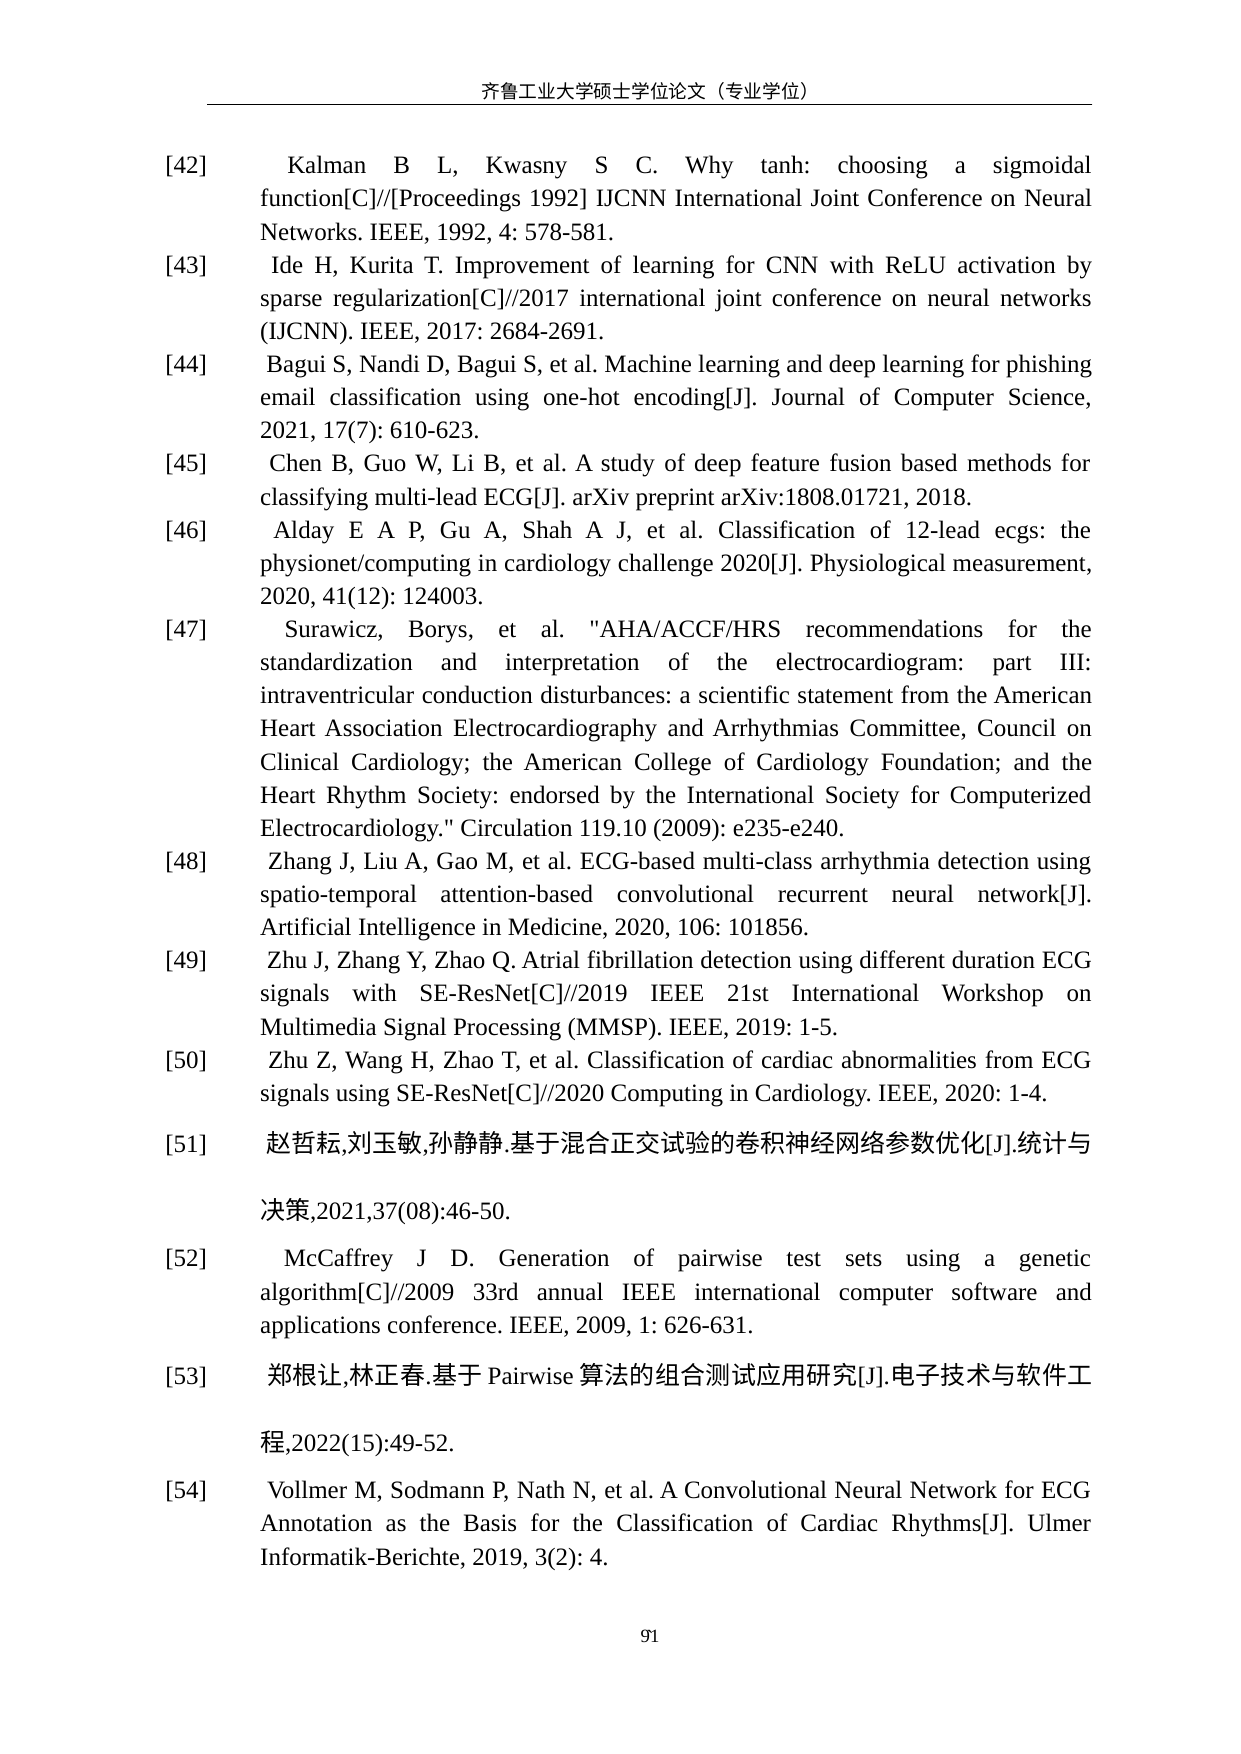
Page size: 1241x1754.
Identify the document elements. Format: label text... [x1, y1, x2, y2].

list McCaffrey J D. Generation of pairwise test sets using a genetic algorithm[C]//2009 33rd annual IEEE international computer software and applications conference. IEEE, 2009, 1: 626-631. [207, 1241, 1092, 1341]
list Zhu J, Zhang Y, Zhao Q. Atrial fibrillation detection using different duration ECG signals with SE-ResNet[C]//2019 IEEE 21st International Workshop on Multimedia Signal Processing (MMSP). IEEE, 2019: 1-5. [207, 943, 1092, 1043]
list Ide H, Kurita T. Improvement of learning for CNN with ReLU activation by sparse regularization[C]//2017 international joint conference on neural networks (IJCNN). IEEE, 2017: 2684-2691. [207, 248, 1092, 347]
list Surawicz, Borys, et al. "AHA/ACCF/HRS recommendations for the standardization and interpretation of the electrocardiogram: part III: intraventricular conduction disturbances: a scientific statement from the American Heart Association Electrocardiography and Arrhythmias Committee, Council on Clinical Cardiology; the American College of Cardiology Foundation; and the Heart Rhythm Society: endorsed by the International Society for Computerized Electrocardiology." Circulation 119.10 (2009): e235-e240. [207, 612, 1092, 844]
list Bagui S, Nandi D, Bagui S, et al. Machine learning and deep learning for phishing email classification using one-hot encoding[J]. Journal of Computer Science, 2021, 17(7): 610-623. [207, 347, 1092, 446]
list Zhu Z, Wang H, Zhao T, et al. Classification of cardiac abnormalities from ECG signals using SE-ResNet[C]//2020 Computing in Cardiology. IEEE, 2020: 1-4. [207, 1043, 1092, 1109]
list Vollmer M, Sodmann P, Nath N, et al. A Convolutional Neural Network for ECG Annotation as the Basis for the Classification of Cardiac Rhythms[J]. Ulmer Informatik-Berichte, 2019, 3(2): 4. [207, 1473, 1092, 1573]
list 郑根让,林正春.基于Pairwise算法的组合测试应用研究[J].电子技术与软件工程,2022(15):49-52. [207, 1341, 1092, 1473]
list Chen B, Guo W, Li B, et al. A study of deep feature fusion based methods for classifying multi-lead ECG[J]. arXiv preprint arXiv:1808.01721, 2018. [207, 446, 1092, 513]
list Kalman B L, Kwasny S C. Why tanh: choosing a sigmoidal function[C]//[Proceedings 1992] IJCNN International Joint Conference on Neural Networks. IEEE, 1992, 4: 578-581. [207, 148, 1092, 248]
list Zhang J, Liu A, Gao M, et al. ECG-based multi-class arrhythmia detection using spatio-temporal attention-based convolutional recurrent neural network[J]. Artificial Intelligence in Medicine, 2020, 106: 101856. [207, 844, 1092, 943]
list Alday E A P, Gu A, Shah A J, et al. Classification of 12-lead ecgs: the physionet/computing in cardiology challenge 2020[J]. Physiological measurement, 2020, 41(12): 124003. [207, 513, 1092, 612]
list 赵哲耘,刘玉敏,孙静静.基于混合正交试验的卷积神经网络参数优化[J].统计与决策,2021,37(08):46-50. [207, 1109, 1092, 1241]
